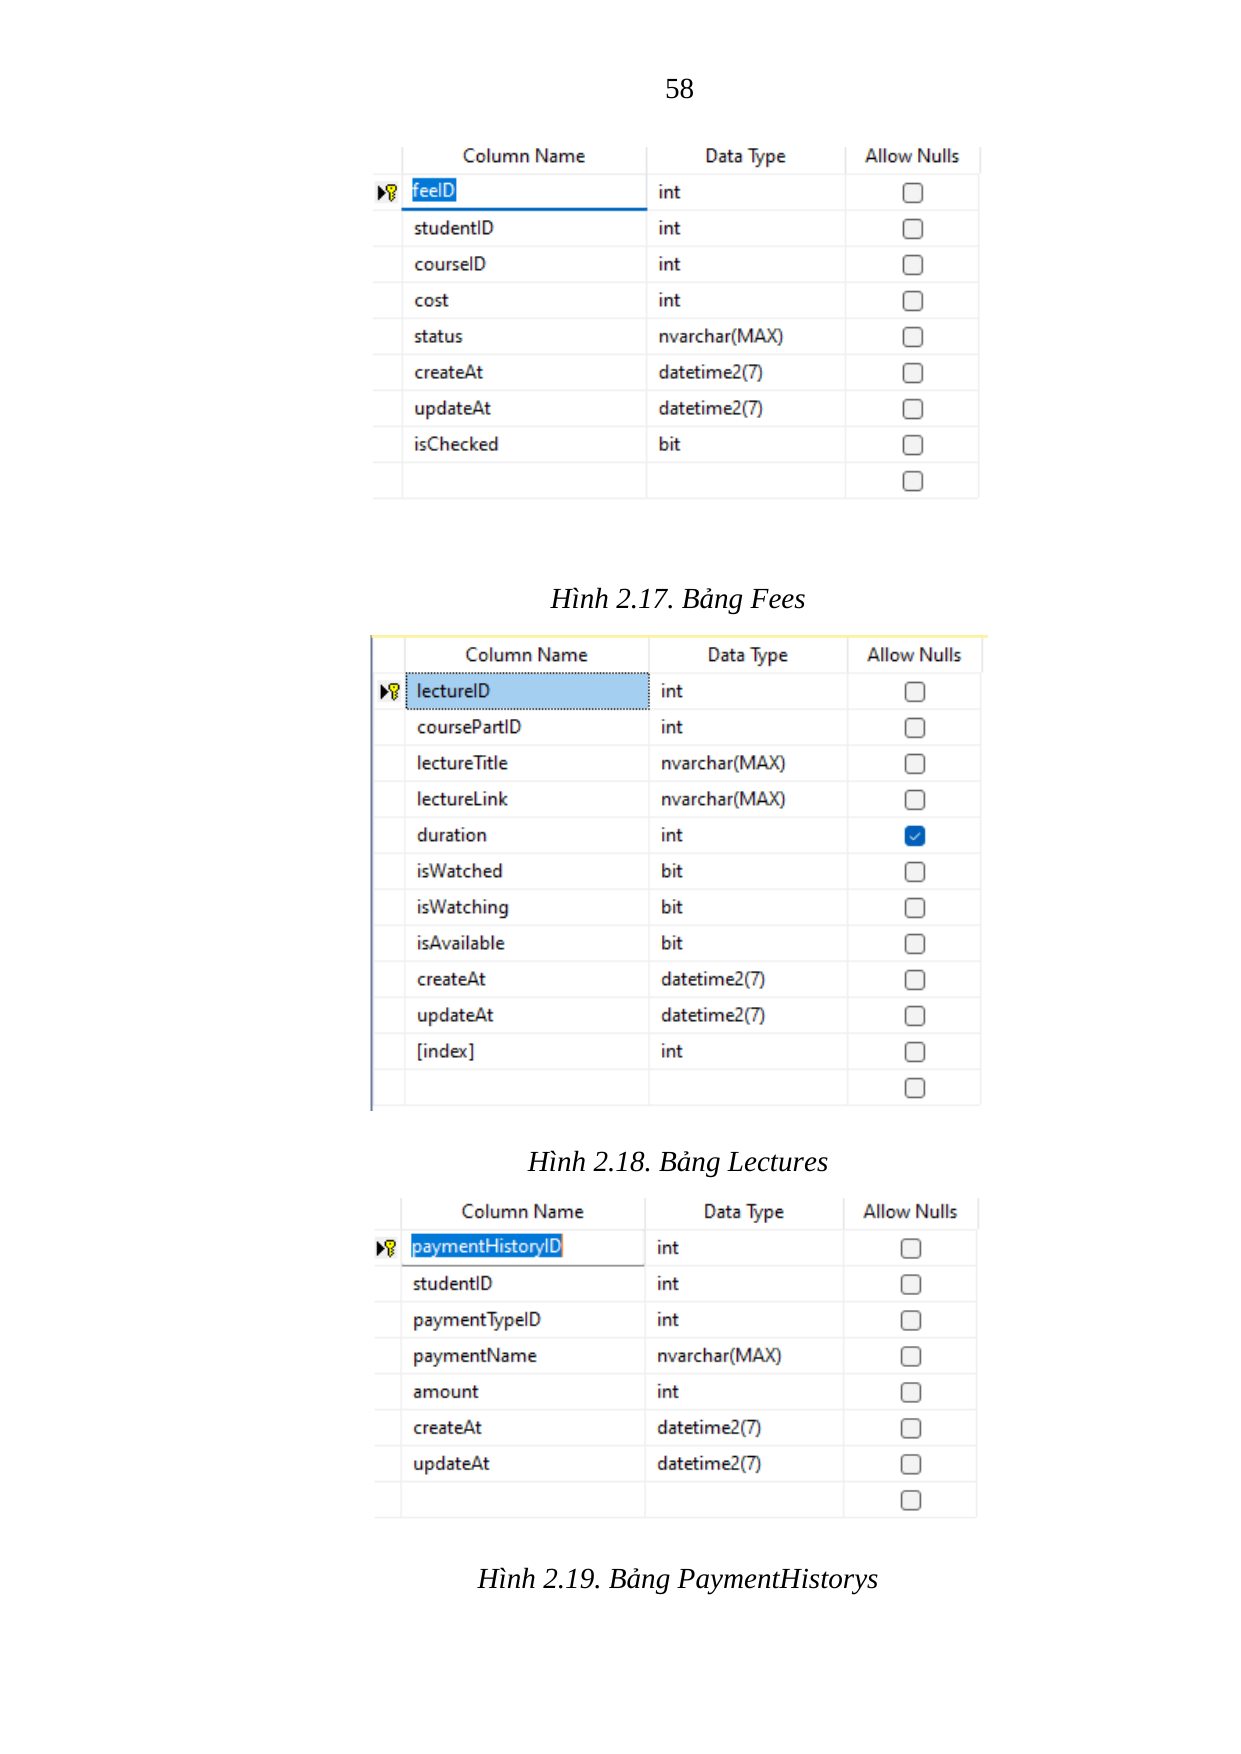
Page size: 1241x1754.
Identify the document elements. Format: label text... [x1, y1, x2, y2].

picture [372, 147, 986, 548]
picture [370, 635, 988, 1111]
picture [374, 1198, 984, 1528]
